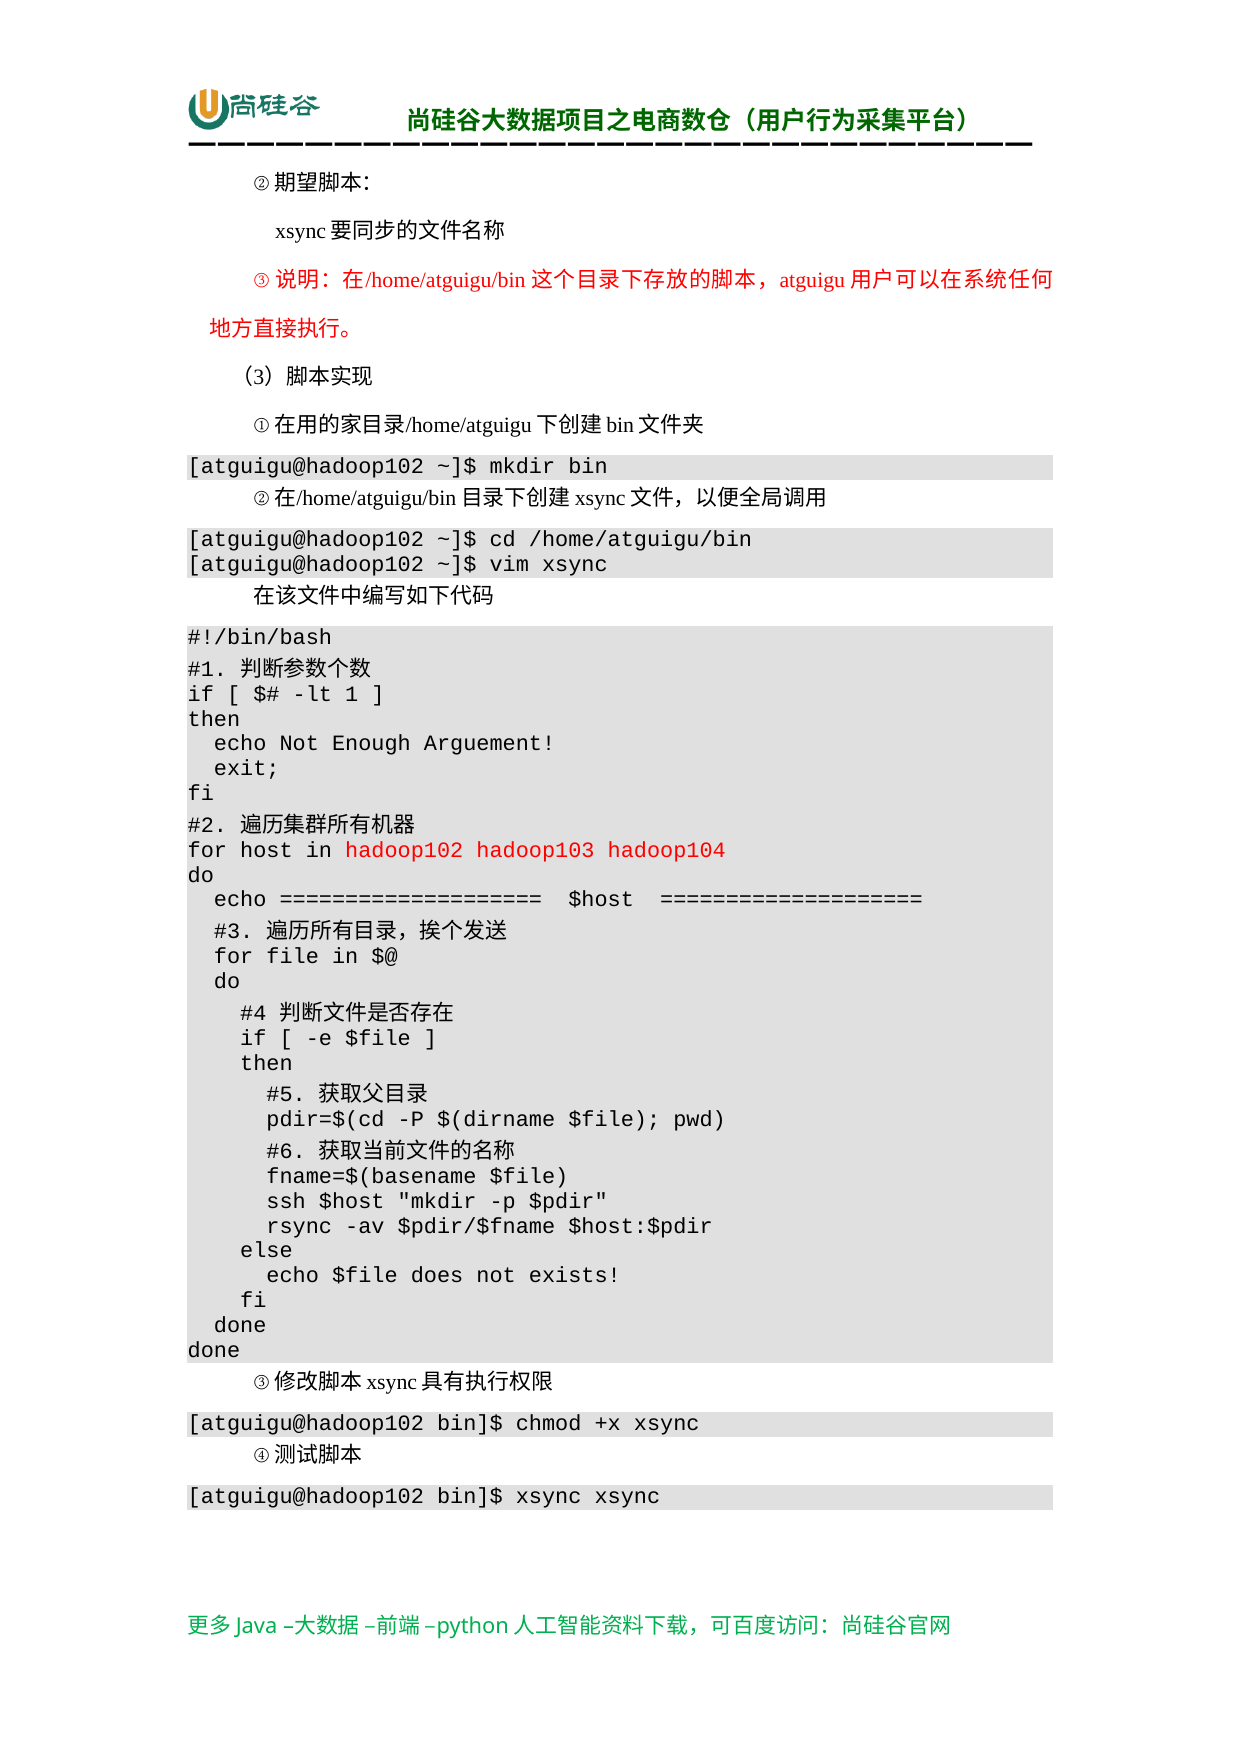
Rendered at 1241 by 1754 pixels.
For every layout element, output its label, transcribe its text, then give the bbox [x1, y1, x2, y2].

text ③说明：在/home/atguigu/bin这个目录下存放的脚本，atguigu用户可以在系统任何地方直接执行。 [209, 261, 1053, 343]
text #6. 获取当前文件的名称 [187, 1133, 1053, 1165]
text then [187, 1052, 1053, 1076]
text fi [187, 782, 1053, 807]
text fname=$(basename $file) [187, 1165, 1053, 1190]
text done [187, 1314, 1053, 1339]
text echo Not Enough Arguement! [187, 733, 1053, 757]
text #5. 获取父目录 [187, 1076, 1053, 1108]
text ②期望脚本： [209, 165, 1053, 197]
text [atguigu@hadoop102 ~]$ mkdir bin [187, 455, 1053, 480]
text for file in $@ [187, 945, 1053, 970]
text then [187, 708, 1053, 733]
text ①在用的家目录/home/atguigu下创建bin文件夹 [209, 407, 1053, 439]
text done [187, 1339, 1053, 1363]
text ②在/home/atguigu/bin目录下创建xsync文件，以便全局调用 [209, 480, 1053, 512]
text echo ==================== $host ==================== [187, 888, 1053, 913]
text for host in hadoop102 hadoop103 hadoop104 [187, 839, 1053, 864]
text xsync要同步的文件名称 [231, 213, 1053, 246]
text [atguigu@hadoop102 ~]$ cd /home/atguigu/bin [187, 528, 1053, 553]
text echo $file does not exists! [187, 1264, 1053, 1289]
text #1. 判断参数个数 [187, 651, 1053, 683]
text （3）脚本实现 [187, 358, 1053, 391]
text exit; [187, 757, 1053, 782]
text #2. 遍历集群所有机器 [187, 807, 1053, 839]
text #!/bin/bash [187, 626, 1053, 651]
text ssh $host "mkdir -p $pdir" [187, 1190, 1053, 1215]
text #3. 遍历所有目录，挨个发送 [187, 913, 1053, 945]
text do [187, 864, 1053, 888]
text do [187, 970, 1053, 995]
text else [187, 1239, 1053, 1264]
text if [ -e $file ] [187, 1027, 1053, 1052]
text [atguigu@hadoop102 ~]$ vim xsync [187, 553, 1053, 578]
text if [ $# -lt 1 ] [187, 683, 1053, 708]
text fi [187, 1289, 1053, 1314]
text [atguigu@hadoop102 bin]$ xsync xsync [187, 1485, 1053, 1510]
text ③修改脚本xsync具有执行权限 [209, 1363, 1053, 1396]
text 在该文件中编写如下代码 [209, 578, 1053, 610]
text [atguigu@hadoop102 bin]$ chmod +x xsync [187, 1412, 1053, 1437]
text pdir=$(cd -P $(dirname $file); pwd) [187, 1108, 1053, 1133]
text ④测试脚本 [209, 1437, 1053, 1469]
text rsync -av $pdir/$fname $host:$pdir [187, 1215, 1053, 1239]
text #4 判断文件是否存在 [187, 995, 1053, 1027]
